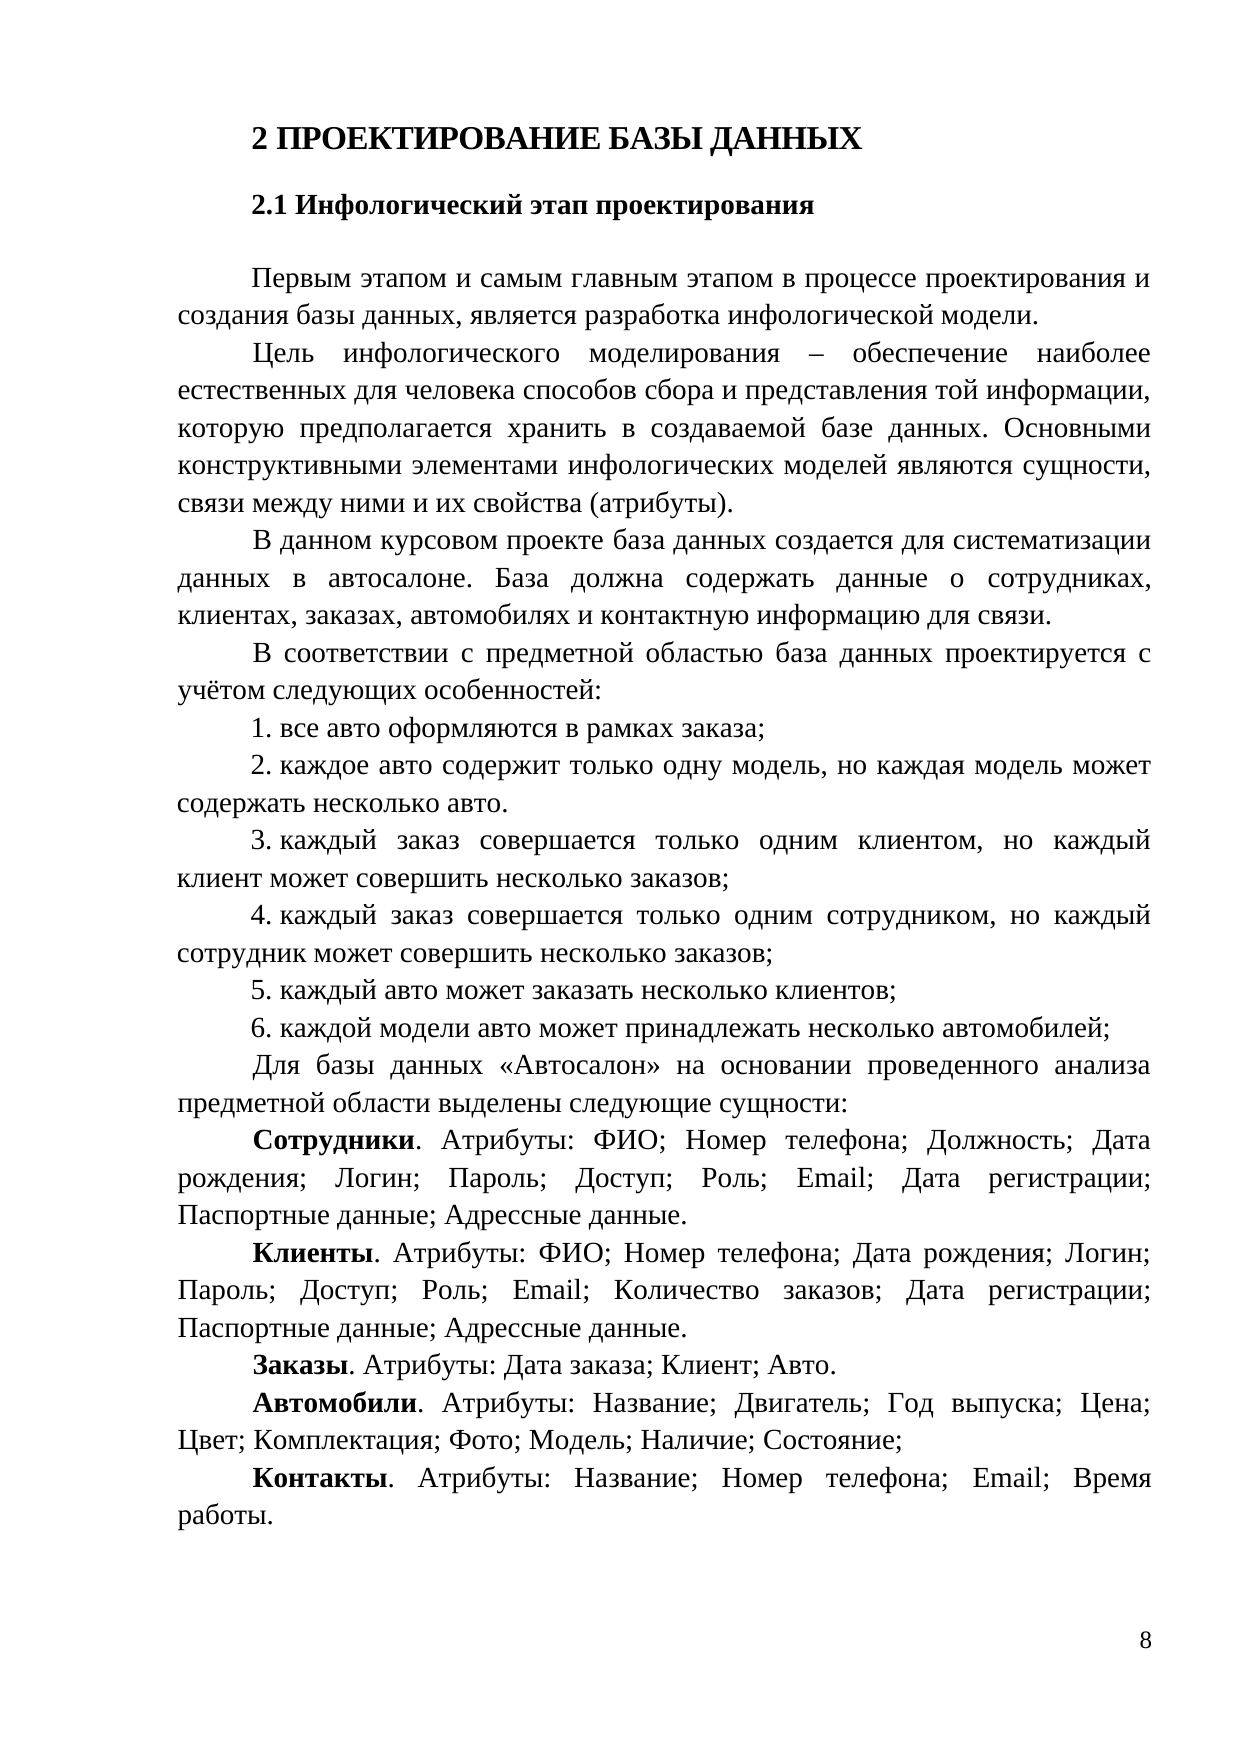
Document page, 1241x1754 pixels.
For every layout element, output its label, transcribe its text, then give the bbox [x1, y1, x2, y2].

text Заказы. Атрибуты: Дата заказа; Клиент; Авто. [177, 1345, 1152, 1382]
list все авто оформляются в рамках заказа; [177, 707, 1152, 745]
text В данном курсовом проекте база данных создается для систематизации данных в автосалоне. База должна содержать данные о сотрудниках, клиентах, заказах, автомобилях и контактную информацию для связи. [177, 520, 1152, 632]
text Первым этапом и самым главным этапом в процессе проектирования и создания базы данных, является разработка инфологической модели. [177, 257, 1152, 332]
list Для базы данных «Автосалон» на основании проведенного анализа предметной области выделены следующие сущности: [177, 1045, 1152, 1120]
list каждый авто может заказать несколько клиентов; [177, 970, 1152, 1007]
subtitle 2.1 Инфологический этап проектирования [177, 187, 1152, 221]
subtitle Проектирование базы данных [177, 118, 1152, 156]
list каждое авто содержит только одну модель, но каждая модель может содержать несколько авто. [177, 745, 1152, 820]
text В соответствии с предметной областью база данных проектируется с учётом следующих особенностей: [177, 632, 1152, 707]
text Клиенты. Атрибуты: ФИО; Номер телефона; Дата рождения; Логин; Пароль; Доступ; Роль; Email; Количество заказов; Дата регистрации; Паспортные данные; Адрессные данные. [177, 1232, 1152, 1345]
text Контакты. Атрибуты: Название; Номер телефона; Email; Время работы. [177, 1457, 1152, 1532]
list каждой модели авто может принадлежать несколько автомобилей; [177, 1007, 1152, 1045]
list каждый заказ совершается только одним сотрудником, но каждый сотрудник может совершить несколько заказов; [177, 895, 1152, 970]
text Автомобили. Атрибуты: Название; Двигатель; Год выпуска; Цена; Цвет; Комплектация; Фото; Модель; Наличие; Состояние; [177, 1382, 1152, 1457]
text Цель инфологического моделирования – обеспечение наиболее естественных для человека способов сбора и представления той информации, которую предполагается хранить в создаваемой базе данных. Основными конструктивными элементами инфологических моделей являются сущности, связи между ними и их свойства (атрибуты). [177, 332, 1152, 520]
text Сотрудники. Атрибуты: ФИО; Номер телефона; Должность; Дата рождения; Логин; Пароль; Доступ; Роль; Email; Дата регистрации; Паспортные данные; Адрессные данные. [177, 1120, 1152, 1232]
list каждый заказ совершается только одним клиентом, но каждый клиент может совершить несколько заказов; [177, 820, 1152, 895]
